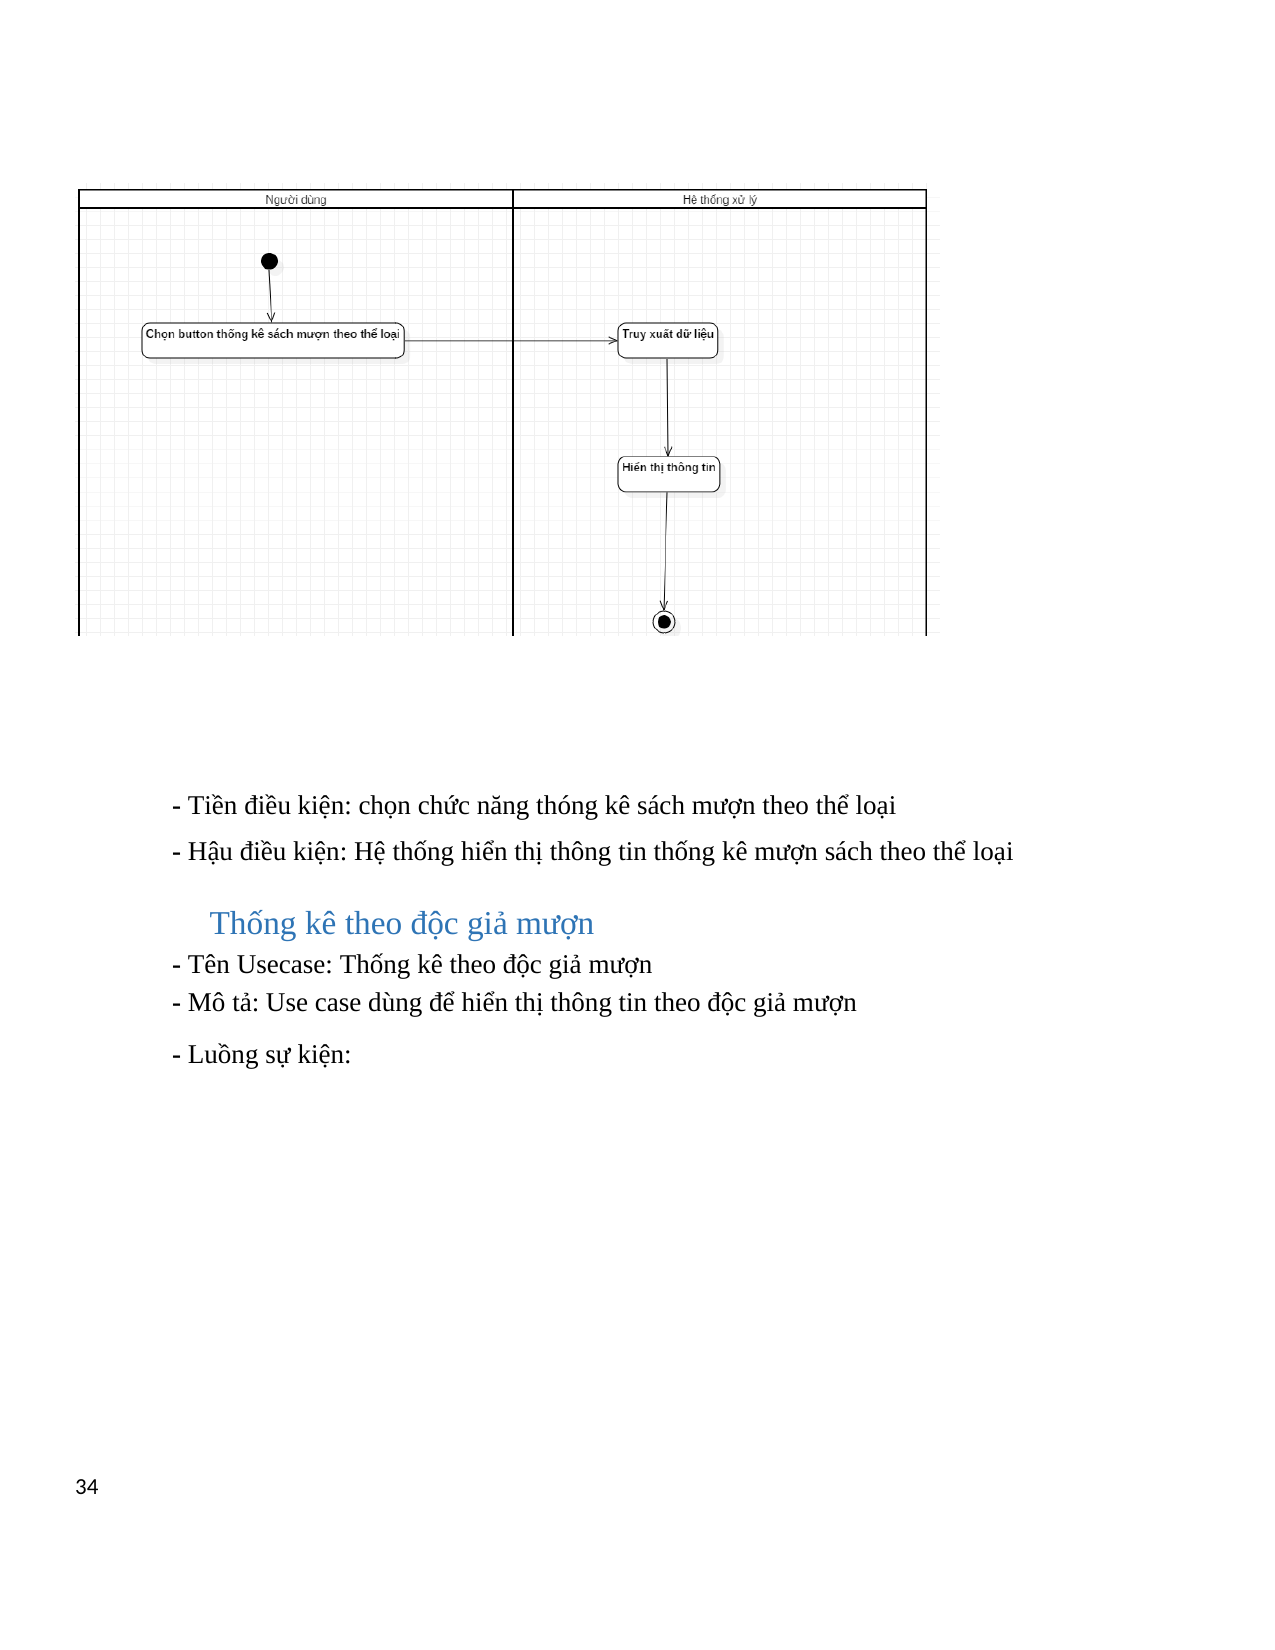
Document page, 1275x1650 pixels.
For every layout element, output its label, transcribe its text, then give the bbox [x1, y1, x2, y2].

list Hậu điều kiện: Hệ thống hiển thị thông tin thống kê mượn sách theo thể loại [172, 836, 1200, 867]
text Thống kê theo độc giả mượn [209, 903, 1200, 941]
list Tên Usecase: Thống kê theo độc giả mượn [172, 948, 1200, 979]
picture [75, 183, 940, 636]
text - Tiền điều kiện: chọn chức năng thóng kê sách mượn theo thể loại [103, 789, 1200, 820]
list Luồng sự kiện: [172, 1038, 1098, 1069]
list Mô tả: Use case dùng để hiển thị thông tin theo độc giả mượn [172, 986, 1200, 1017]
